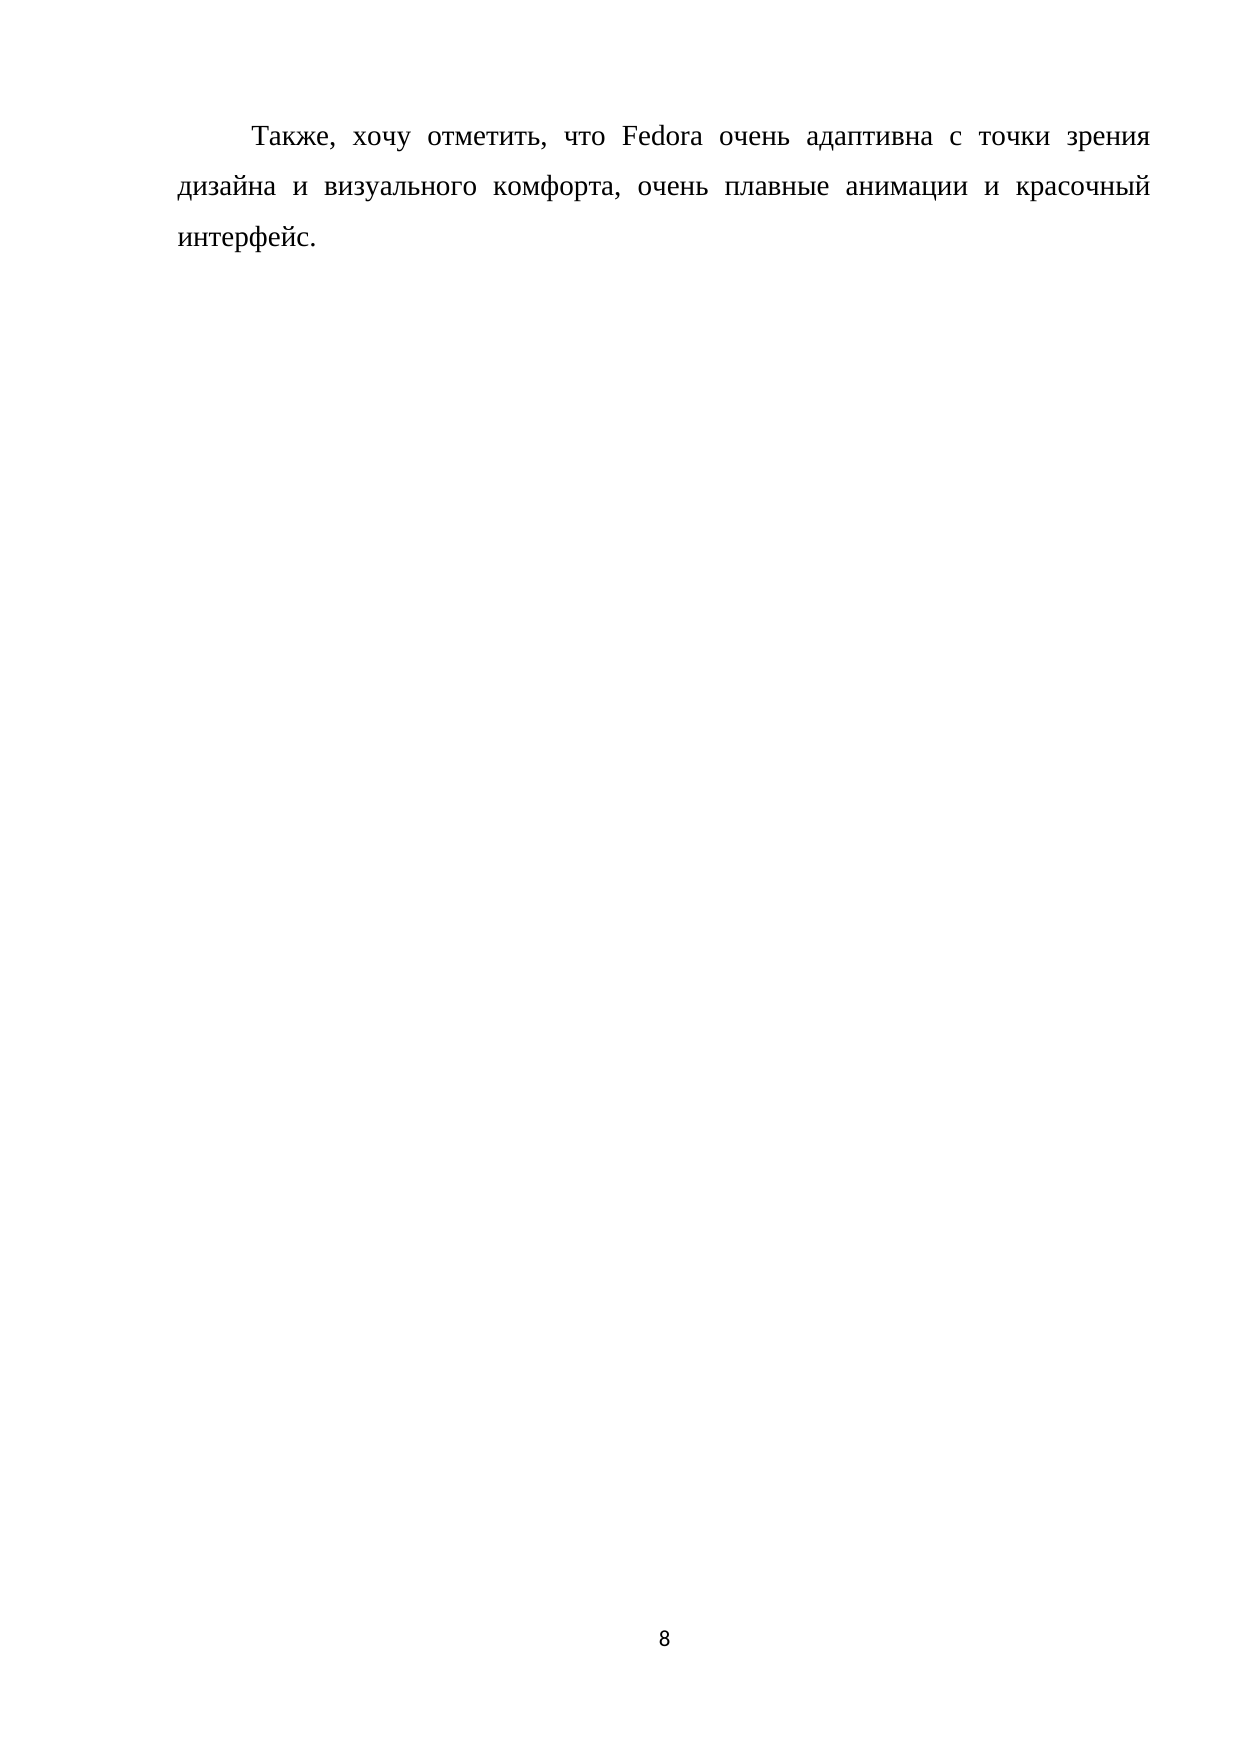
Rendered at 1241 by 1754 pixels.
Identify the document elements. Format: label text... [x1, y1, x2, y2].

text Также, хочу отметить, что Fedora очень адаптивна с точки зрения дизайна и визуального комфорта, очень плавные анимации и красочный интерфейс. [177, 118, 1152, 252]
